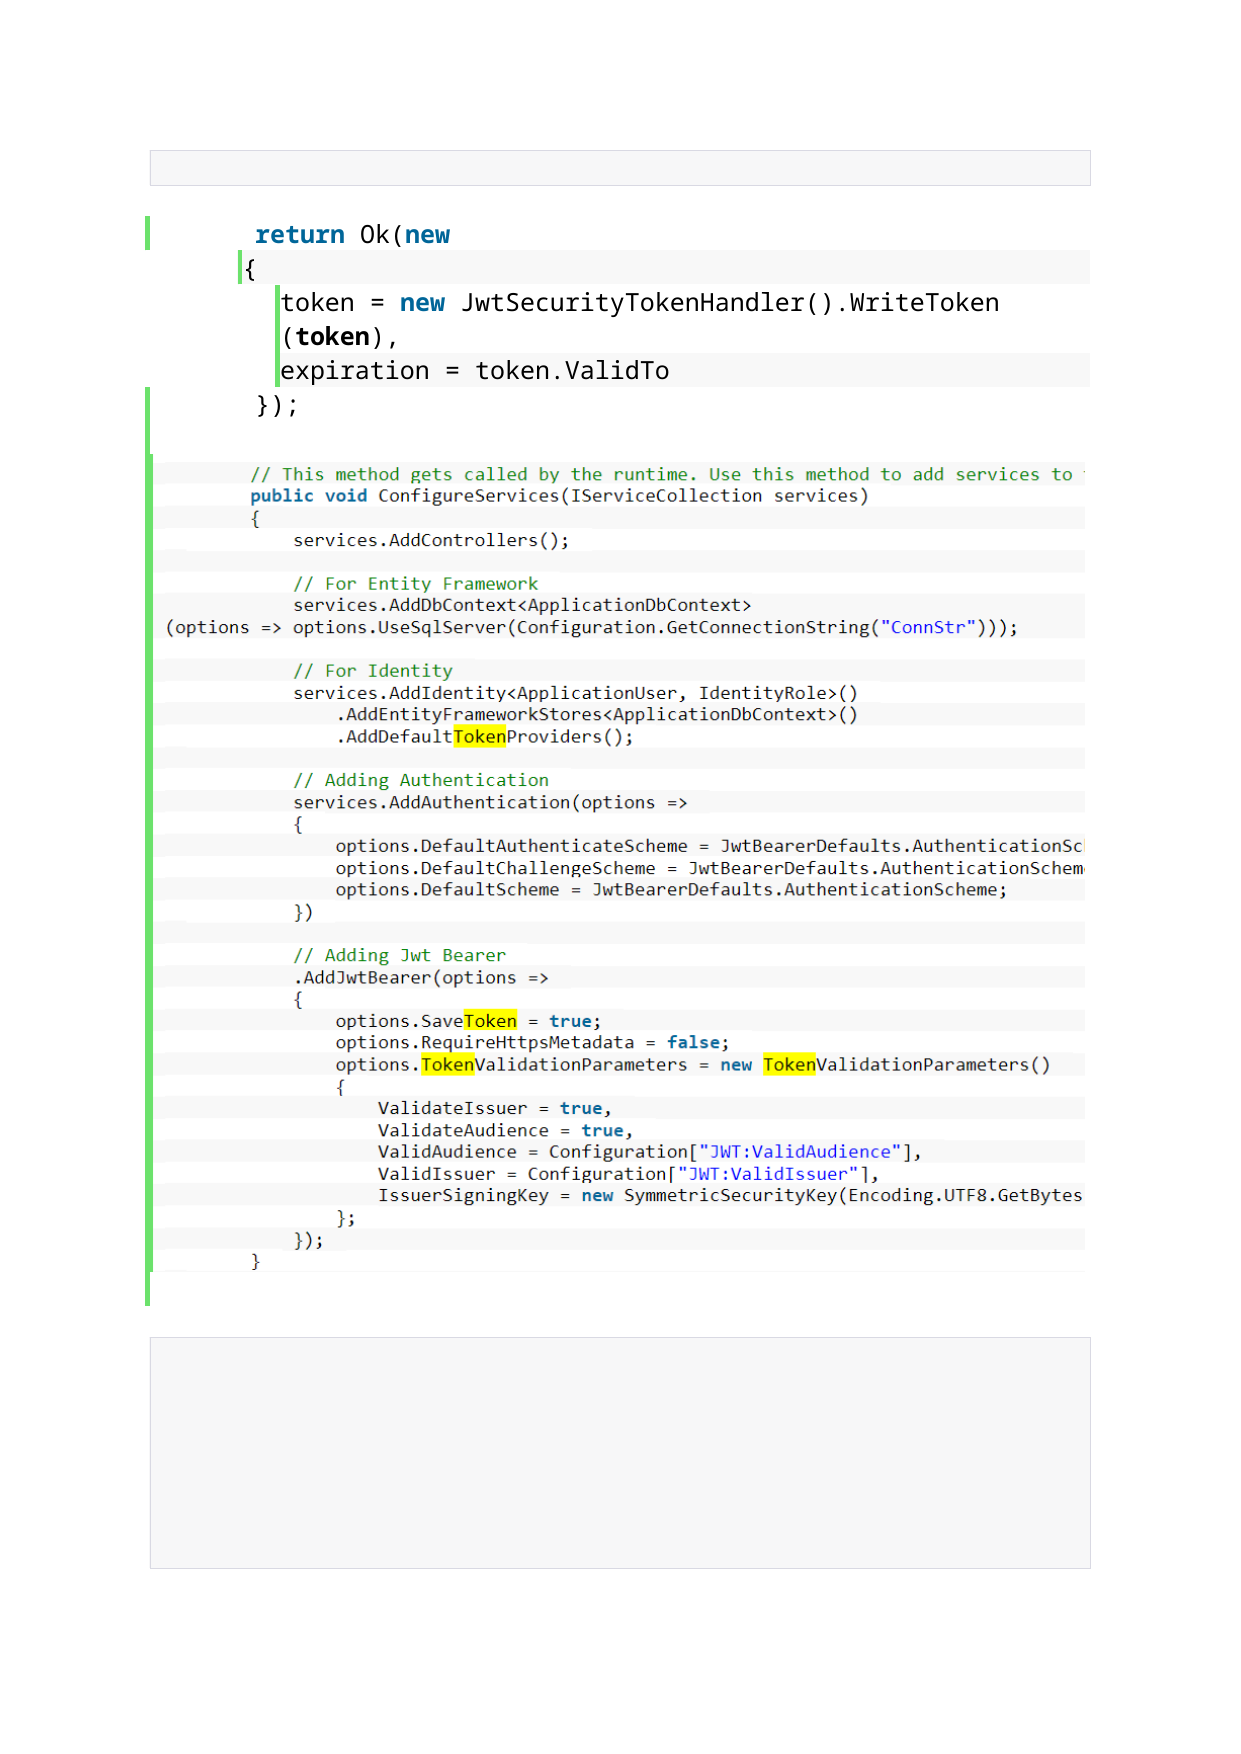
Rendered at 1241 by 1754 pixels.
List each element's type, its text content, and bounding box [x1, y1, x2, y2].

text }); [150, 387, 1090, 421]
text expiration = token.ValidTo [280, 353, 1090, 387]
text { [242, 250, 1090, 284]
picture [150, 454, 1091, 1272]
text token = new JwtSecurityTokenHandler().WriteToken(token), [275, 284, 1090, 353]
text return Ok(new [150, 216, 1090, 250]
